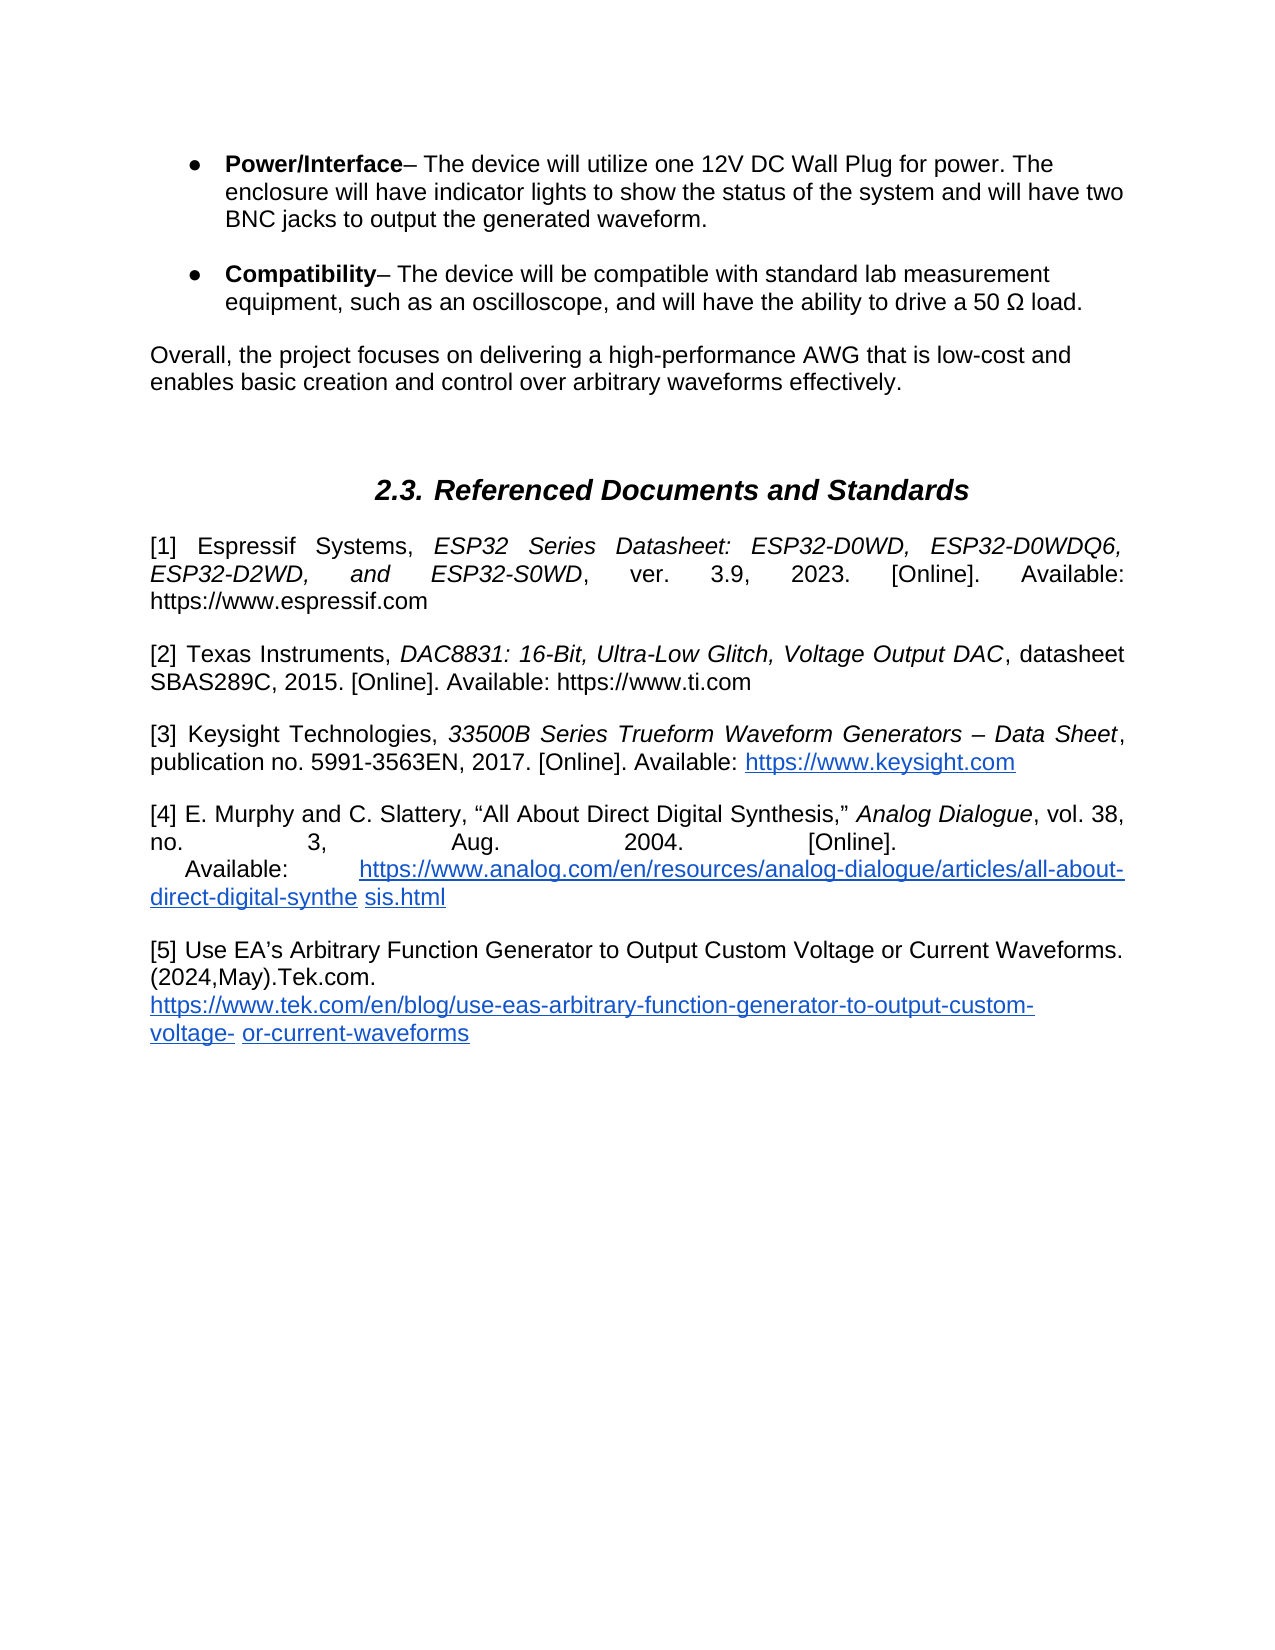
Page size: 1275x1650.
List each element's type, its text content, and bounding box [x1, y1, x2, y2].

text https://www.tek.com/en/blog/use-eas-arbitrary-function-generator-to-output-custom-voltage- or-current-waveforms [150, 991, 1119, 1046]
subtitle Referenced Documents and Standards [375, 473, 1162, 507]
list Texas Instruments, DAC8831: 16-Bit, Ultra-Low Glitch, Voltage Output DAC, datasheet SBAS289C, 2015. [Online]. Available: https://www.ti.com [150, 640, 1124, 695]
list Espressif Systems, ESP32 Series Datasheet: ESP32-D0WD, ESP32-D0WDQ6, ESP32-D2WD, and ESP32-S0WD, ver. 3.9, 2023. [Online]. Available: https://www.espressif.com [150, 532, 1125, 615]
text Overall, the project focuses on delivering a high-performance AWG that is low-cost and enables basic creation and control over arbitrary waveforms effectively. [150, 341, 1162, 396]
list Power/Interface– The device will utilize one 12V DC Wall Plug for power. The enclosure will have indicator lights to show the status of the system and will have two BNC jacks to output the generated waveform. [187, 150, 1125, 233]
list Keysight Technologies, 33500B Series Trueform Waveform Generators – Data Sheet, publication no. 5991-3563EN, 2017. [Online]. Available: https://www.keysight.com [150, 720, 1125, 775]
list Use EA’s Arbitrary Function Generator to Output Custom Voltage or Current Waveforms. (2024,May).Tek.com. [150, 936, 1125, 991]
list Compatibility– The device will be compatible with standard lab measurement equipment, such as an oscilloscope, and will have the ability to drive a 50 Ω load. [187, 260, 1084, 316]
list E. Murphy and C. Slattery, “All About Direct Digital Synthesis,” Analog Dialogue, vol. 38, no. 3, Aug. 2004. [Online]. Available: https://www.analog.com/en/resources/analog-dialogue/articles/all-about-direct-digital-synthe sis.html [150, 800, 1124, 911]
